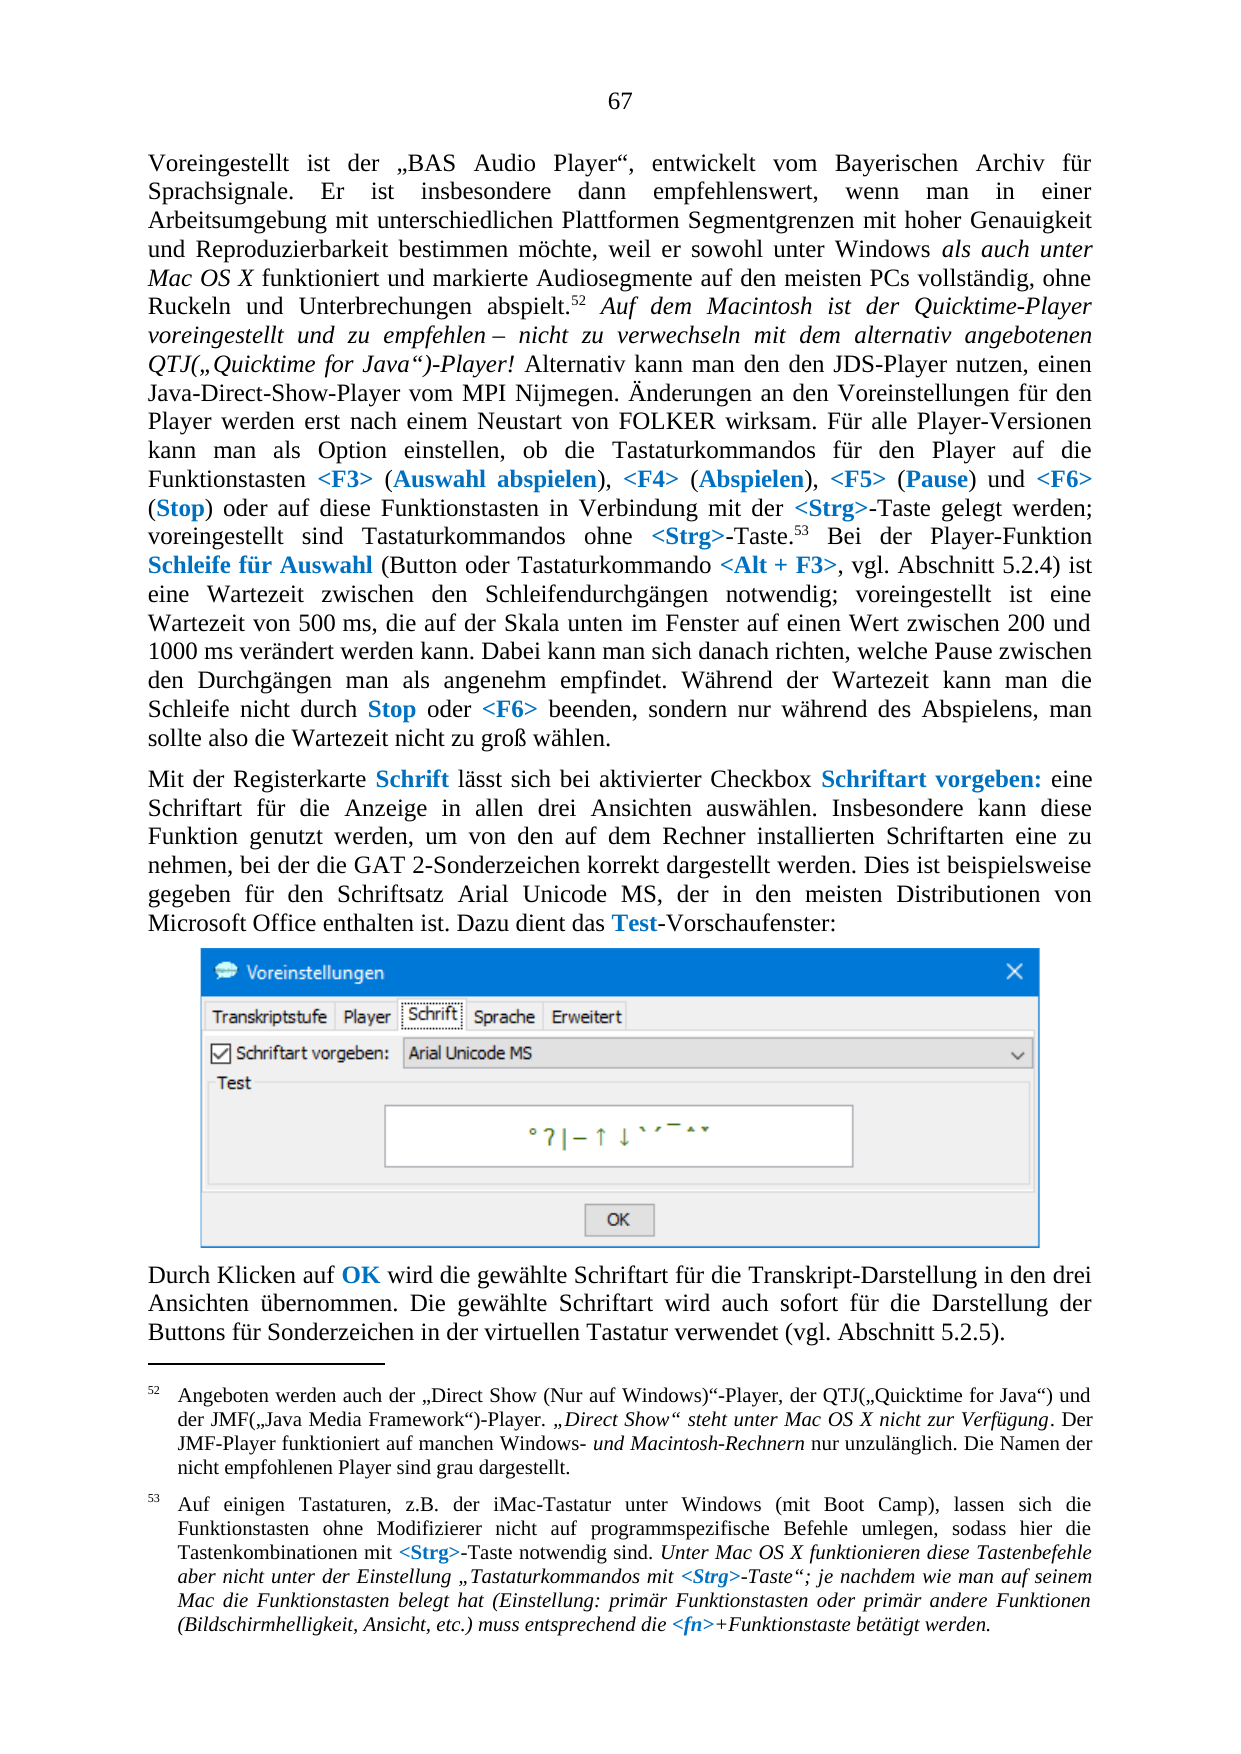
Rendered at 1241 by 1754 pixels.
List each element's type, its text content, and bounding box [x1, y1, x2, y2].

text Durch Klicken auf OK wird die gewählte Schriftart für die Transkript-Darstellung in den drei Ansichten übernommen. Die gewählte Schriftart wird auch sofort für die Darstellung der Buttons für Sonderzeichen in der virtuellen Tastatur verwendet (vgl. Abschnitt 5.2.5). [148, 1260, 1093, 1346]
text Voreingestellt ist der „BAS Audio Player“, entwickelt vom Bayerischen Archiv für Sprachsignale. Er ist insbesondere dann empfehlenswert, wenn man in einer Arbeitsumgebung mit unterschiedlichen Plattformen Segmentgrenzen mit hoher Genauigkeit und Reproduzierbarkeit bestimmen möchte, weil er sowohl unter Windows als auch unter Mac OS X funktioniert und markierte Audiosegmente auf den meisten PCs vollständig, ohne Ruckeln und Unterbrechungen abspielt. Auf dem Macintosh ist der Quicktime-Player voreingestellt und zu empfehlen – nicht zu verwechseln mit dem alternativ angebotenen QTJ(„Quicktime for Java“)-Player! Alternativ kann man den den JDS-Player nutzen, einen Java-Direct-Show-Player vom MPI Nijmegen. Änderungen an den Voreinstellungen für den Player werden erst nach einem Neustart von FOLKER wirksam. Für alle Player-Versionen kann man als Option einstellen, ob die Tastaturkommandos für den Player auf die Funktionstasten <F3> (Auswahl abspielen), <F4> (Abspielen), <F5> (Pause) und <F6> (Stop) oder auf diese Funktionstasten in Verbindung mit der <Strg>-Taste gelegt werden; voreingestellt sind Tastaturkommandos ohne <Strg>-Taste. Bei der Player-Funktion Schleife für Auswahl (Button oder Tastaturkommando <Alt + F3>, vgl. Abschnitt 5.2.4) ist eine Wartezeit zwischen den Schleifendurchgängen notwendig; voreingestellt ist eine Wartezeit von 500 ms, die auf der Skala unten im Fenster auf einen Wert zwischen 200 und 1000 ms verändert werden kann. Dabei kann man sich danach richten, welche Pause zwischen den Durchgängen man als angenehm empfindet. Während der Wartezeit kann man die Schleife nicht durch Stop oder <F6> beenden, sondern nur während des Abspielens, man sollte also die Wartezeit nicht zu groß wählen. [148, 148, 1093, 751]
text Mit der Registerkarte Schrift lässt sich bei aktivierter Checkbox Schriftart vorgeben: eine Schriftart für die Anzeige in allen drei Ansichten auswählen. Insbesondere kann diese Funktion genutzt werden, um von den auf dem Rechner installierten Schriftarten eine zu nehmen, bei der die GAT 2-Sonderzeichen korrekt dargestellt werden. Dies ist beispielsweise gegeben für den Schriftsatz Arial Unicode MS, der in den meisten Distributionen von Microsoft Office enthalten ist. Dazu dient das Test-Vorschaufenster: [148, 764, 1093, 936]
picture [200, 948, 1040, 1248]
